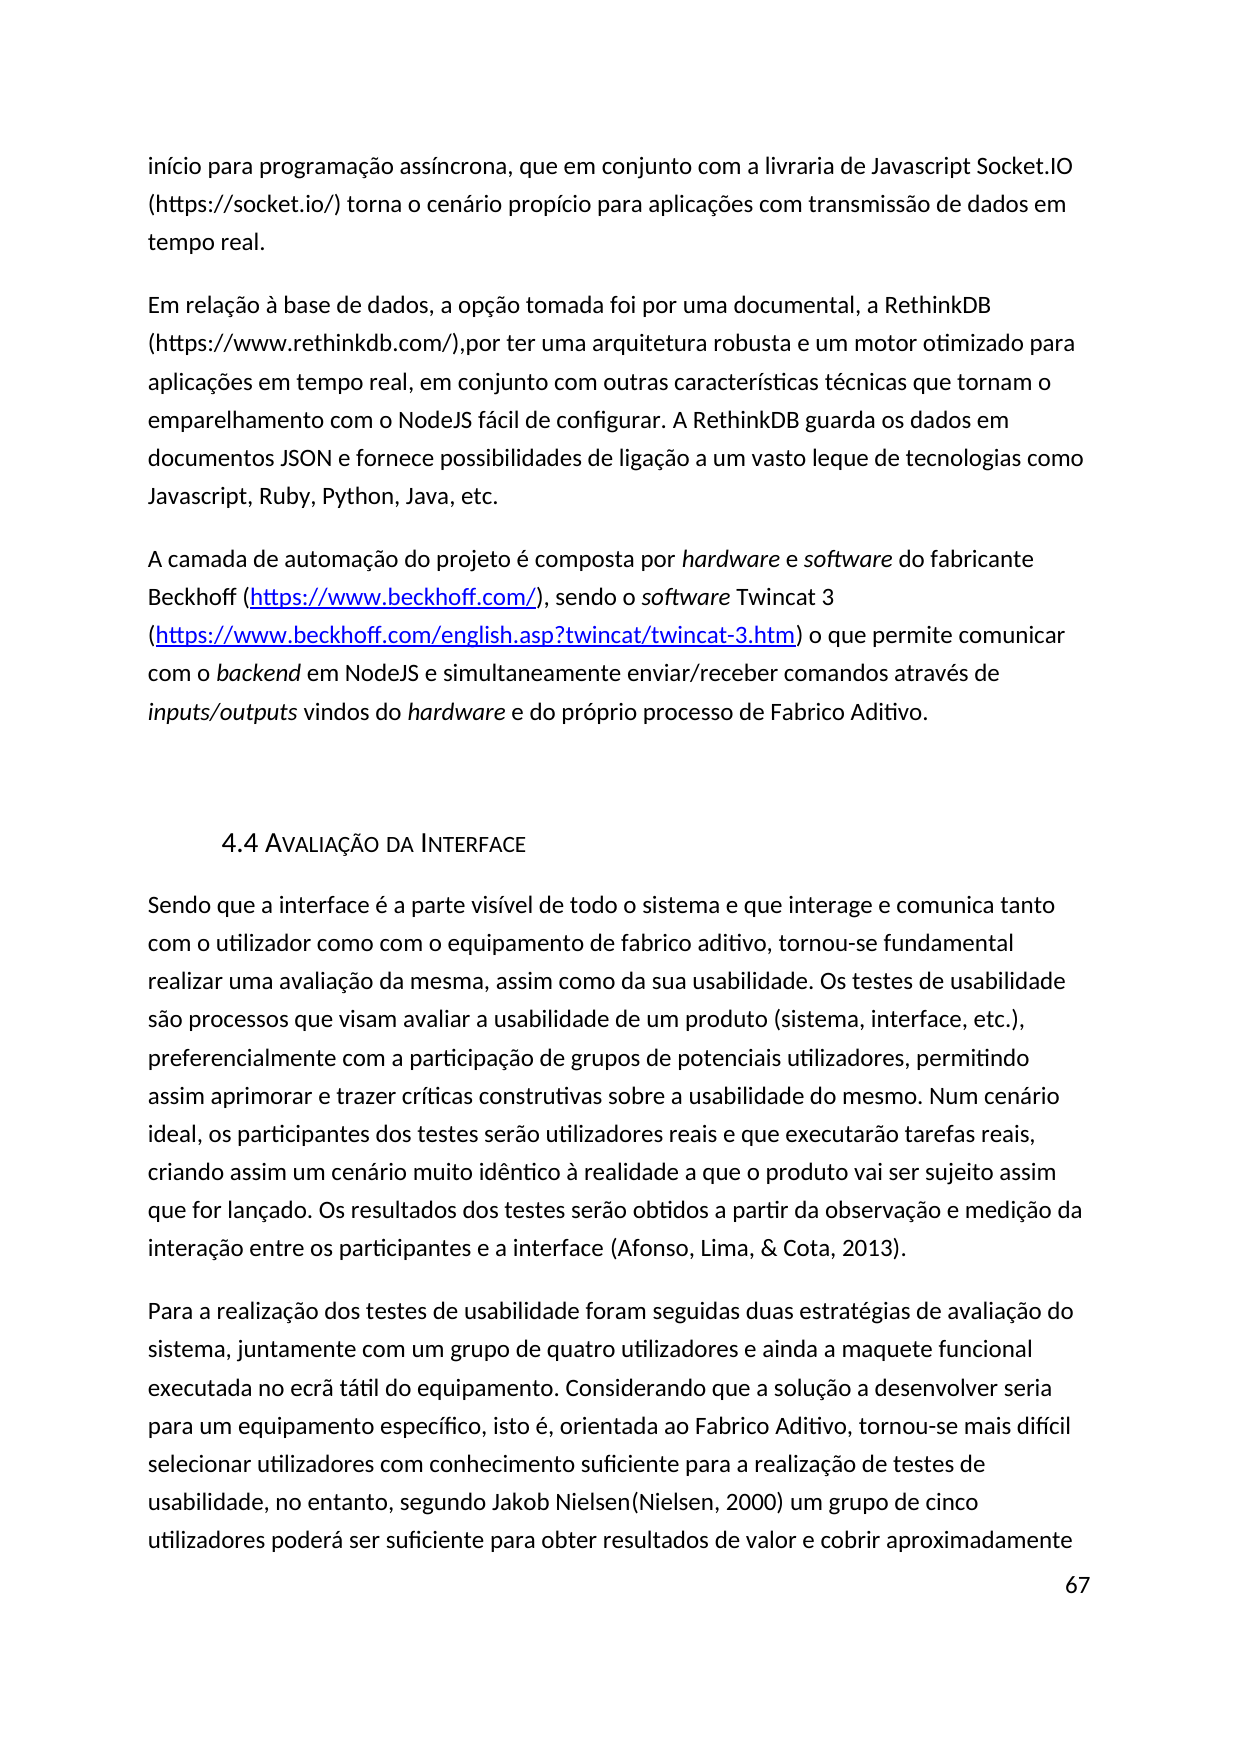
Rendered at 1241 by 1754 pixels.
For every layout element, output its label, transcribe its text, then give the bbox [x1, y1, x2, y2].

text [148, 150, 1090, 257]
text Sendo que a interface é a parte visível de todo o sistema e que interage e comunica tanto com o utilizador como com o equipamento de fabrico aditivo, tornou-se fundamental realizar uma avaliação da mesma, assim como da sua usabilidade. Os testes de usabilidade são processos que visam avaliar a usabilidade de um produto (sistema, interface, etc.), preferencialmente com a participação de grupos de potenciais utilizadores, permitindo assim aprimorar e trazer críticas construtivas sobre a usabilidade do mesmo. Num cenário ideal, os participantes dos testes serão utilizadores reais e que executarão tarefas reais, criando assim um cenário muito idêntico à realidade a que o produto vai ser sujeito assim que for lançado. Os resultados dos testes serão obtidos a partir da observação e medição da interação entre os participantes e a interface (Afonso, Lima, & Cota, 2013). [148, 889, 1090, 1263]
text Em relação à base de dados, a opção tomada foi por uma documental, a RethinkDB (https://www.rethinkdb.com/),por ter uma arquitetura robusta e um motor otimizado para aplicações em tempo real, em conjunto com outras características técnicas que tornam o emparelhamento com o NodeJS fácil de configurar. A RethinkDB guarda os dados em documentos JSON e fornece possibilidades de ligação a um vasto leque de tecnologias como Javascript, Ruby, Python, Java, etc. [148, 289, 1090, 511]
subtitle 4.4 Avaliação da Interface [148, 824, 1090, 860]
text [148, 1296, 1090, 1555]
text A camada de automação do projeto é composta por hardware e software do fabricante Beckhoff (https://www.beckhoff.com/), sendo o software Twincat 3 (https://www.beckhoff.com/english.asp?twincat/twincat-3.htm) o que permite comunicar com o backend em NodeJS e simultaneamente enviar/receber comandos através de inputs/outputs vindos do hardware e do próprio processo de Fabrico Aditivo. [148, 543, 1090, 726]
